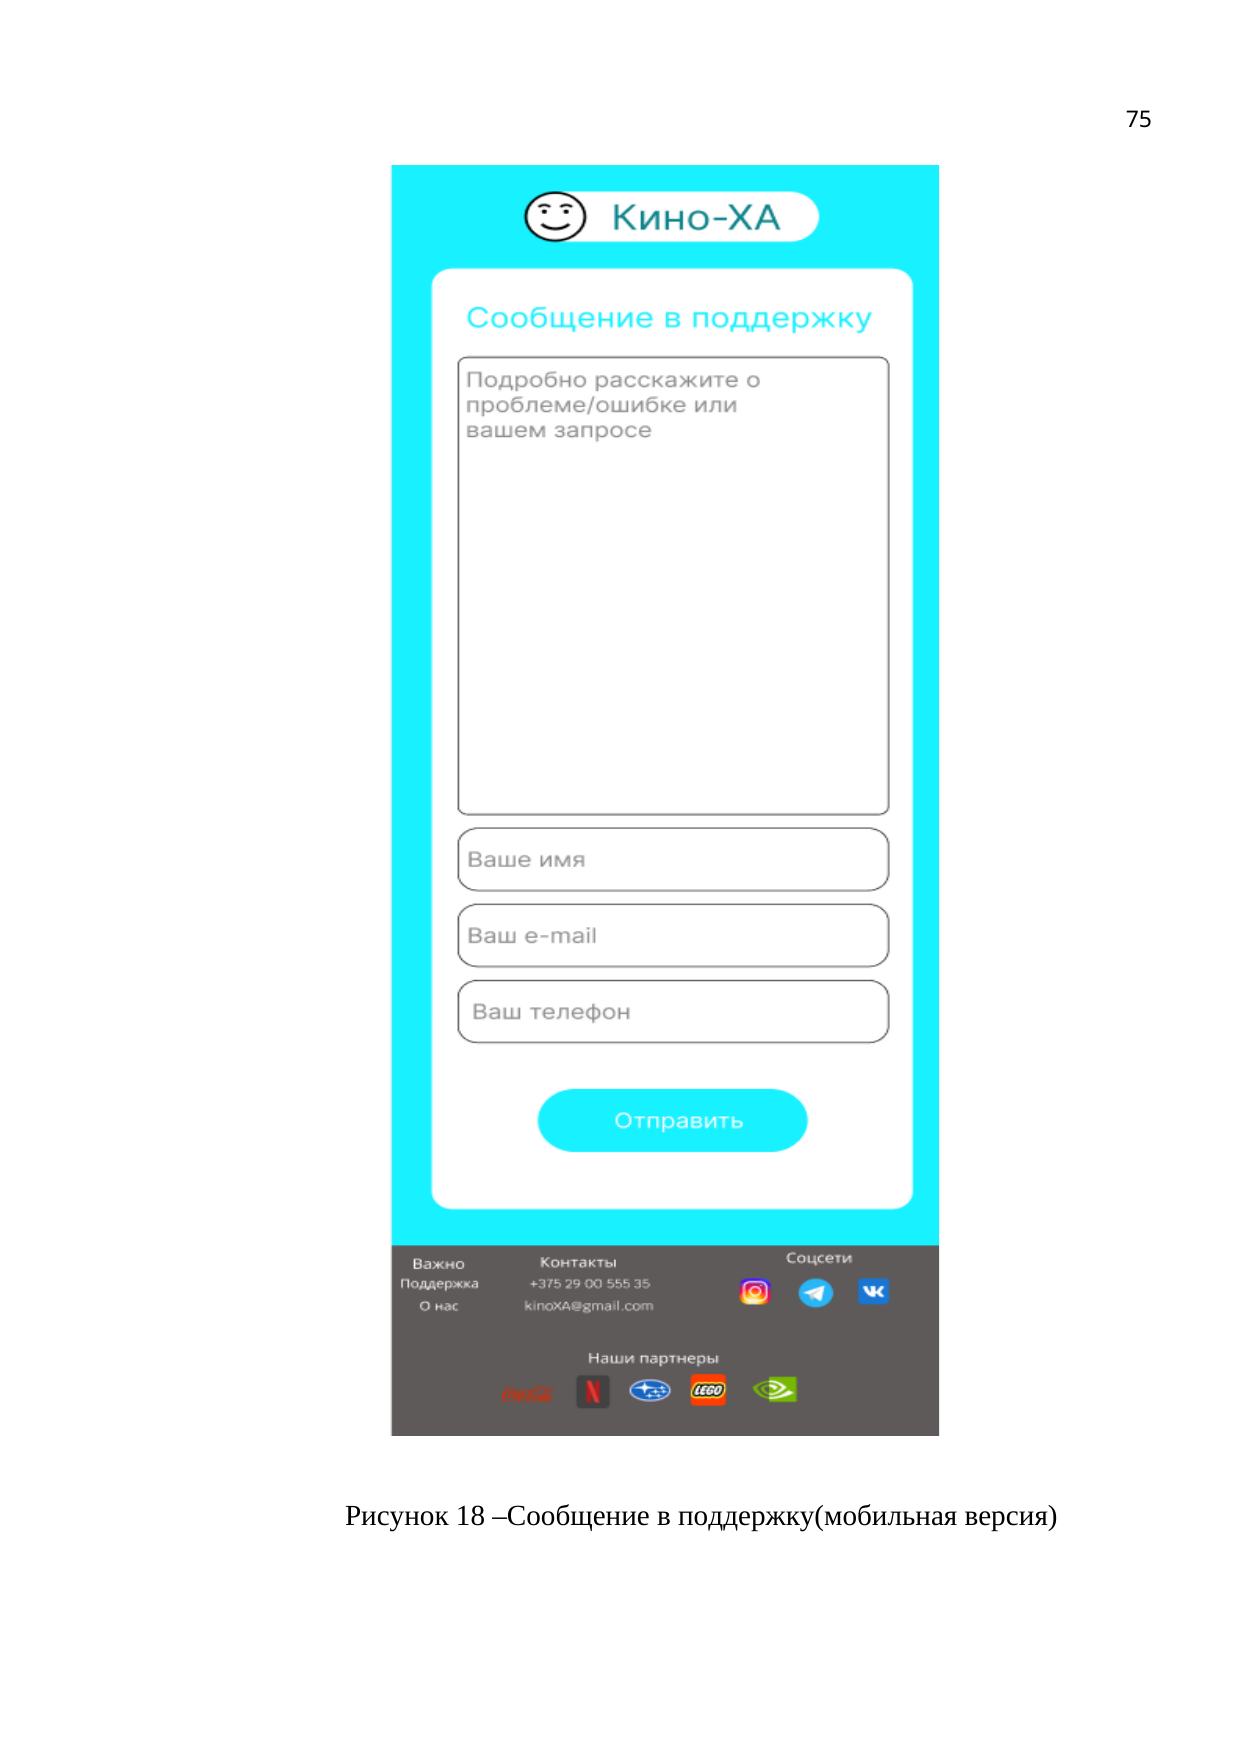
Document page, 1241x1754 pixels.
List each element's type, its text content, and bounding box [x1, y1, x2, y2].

picture [389, 165, 940, 1436]
text Рисунок 18 –Сообщение в поддержку(мобильная версия) [177, 1498, 1152, 1531]
